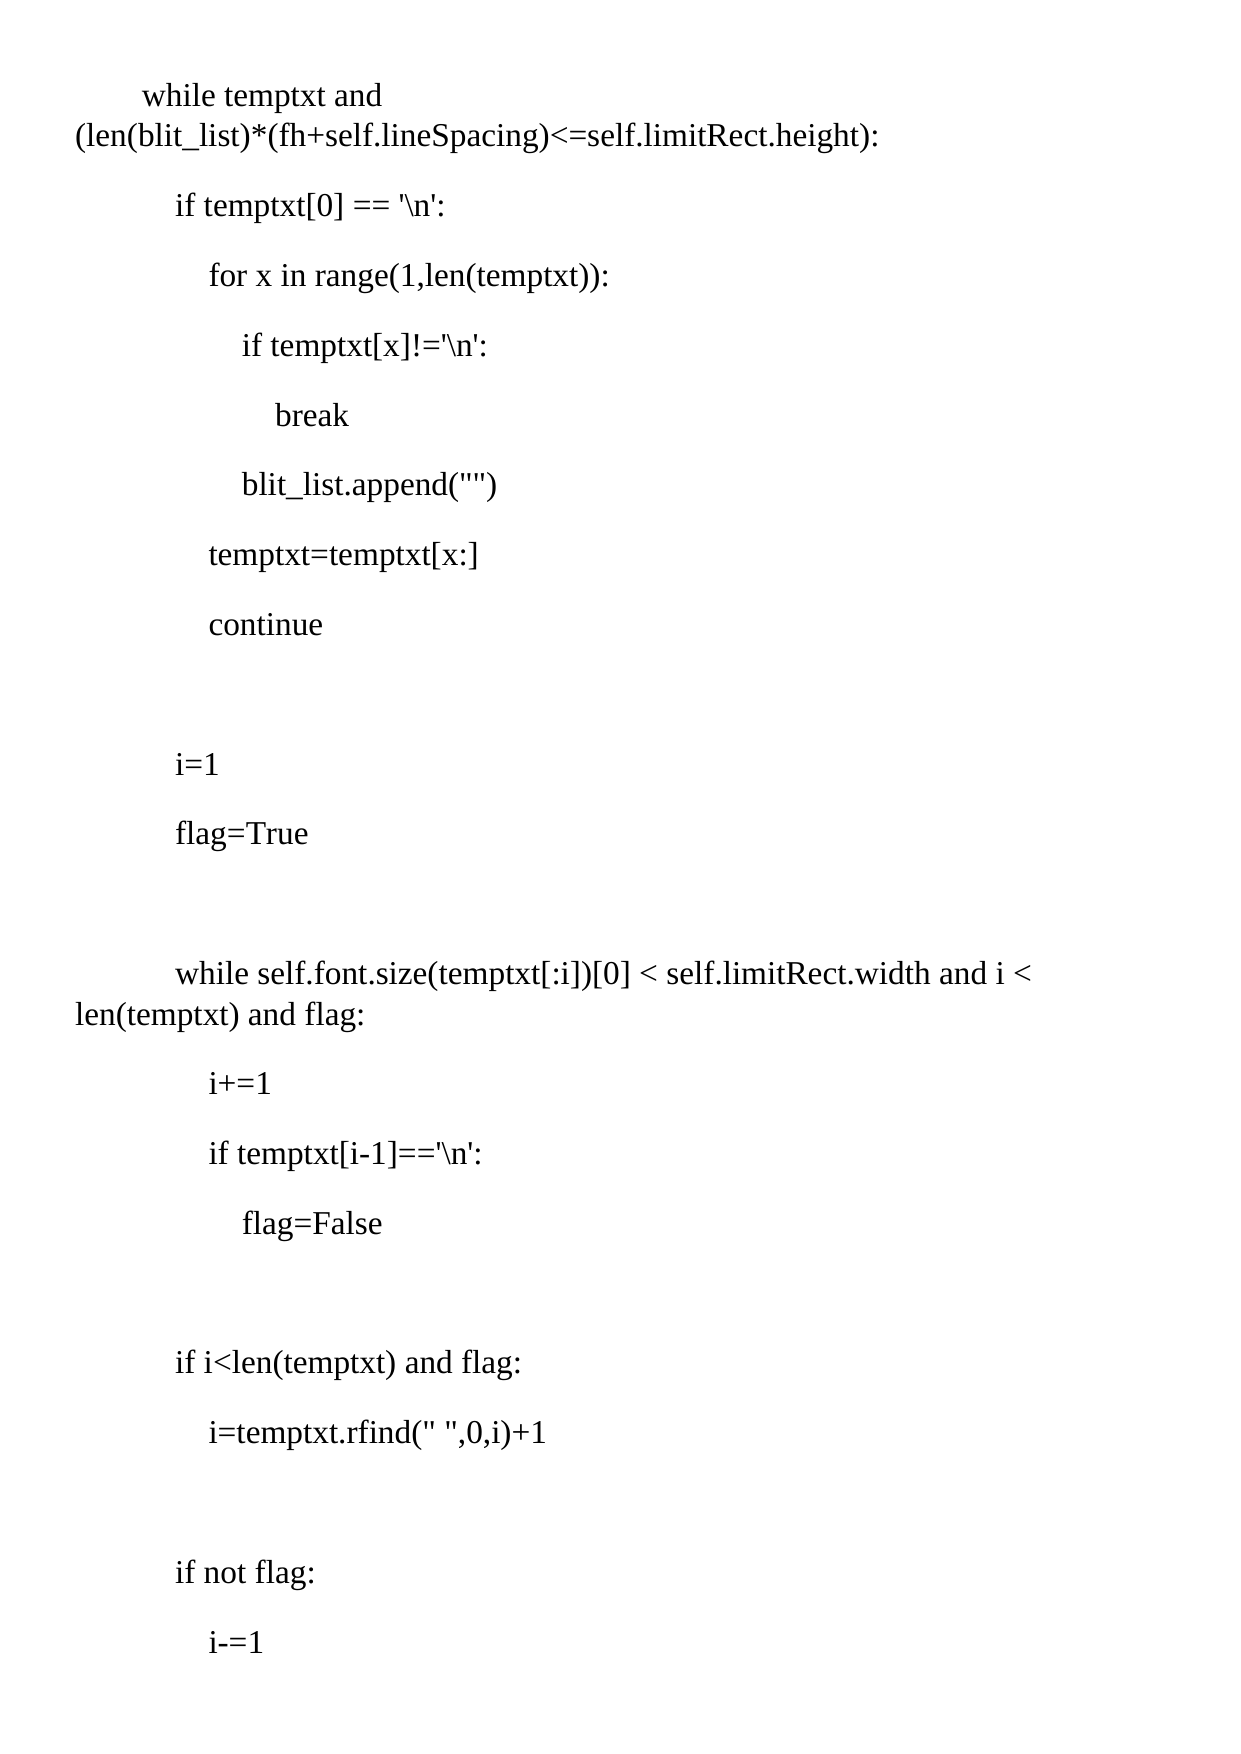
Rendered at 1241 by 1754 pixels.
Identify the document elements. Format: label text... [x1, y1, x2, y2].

text while self.font.size(temptxt[:i])[0] < self.limitRect.width and i < len(temptxt) and flag: [75, 953, 1165, 1032]
text i+=1 [75, 1063, 1165, 1102]
text i-=1 [75, 1622, 1165, 1660]
text flag=True [75, 813, 1165, 852]
text flag=False [75, 1203, 1165, 1241]
text if temptxt[x]!='\n': [75, 325, 1165, 363]
text blit_list.append("") [75, 464, 1165, 503]
text if temptxt[0] == '\n': [75, 185, 1165, 224]
text i=temptxt.rfind(" ",0,i)+1 [75, 1412, 1165, 1451]
text if temptxt[i-1]=='\n': [75, 1133, 1165, 1172]
text continue [75, 604, 1165, 642]
text for x in range(1,len(temptxt)): [75, 255, 1165, 293]
text i=1 [75, 744, 1165, 782]
text temptxt=temptxt[x:] [75, 534, 1165, 573]
text break [75, 395, 1165, 433]
text while temptxt and (len(blit_list)*(fh+self.lineSpacing)<=self.limitRect.height): [75, 75, 1165, 154]
text if not flag: [75, 1552, 1165, 1590]
text if i<len(temptxt) and flag: [75, 1343, 1165, 1381]
